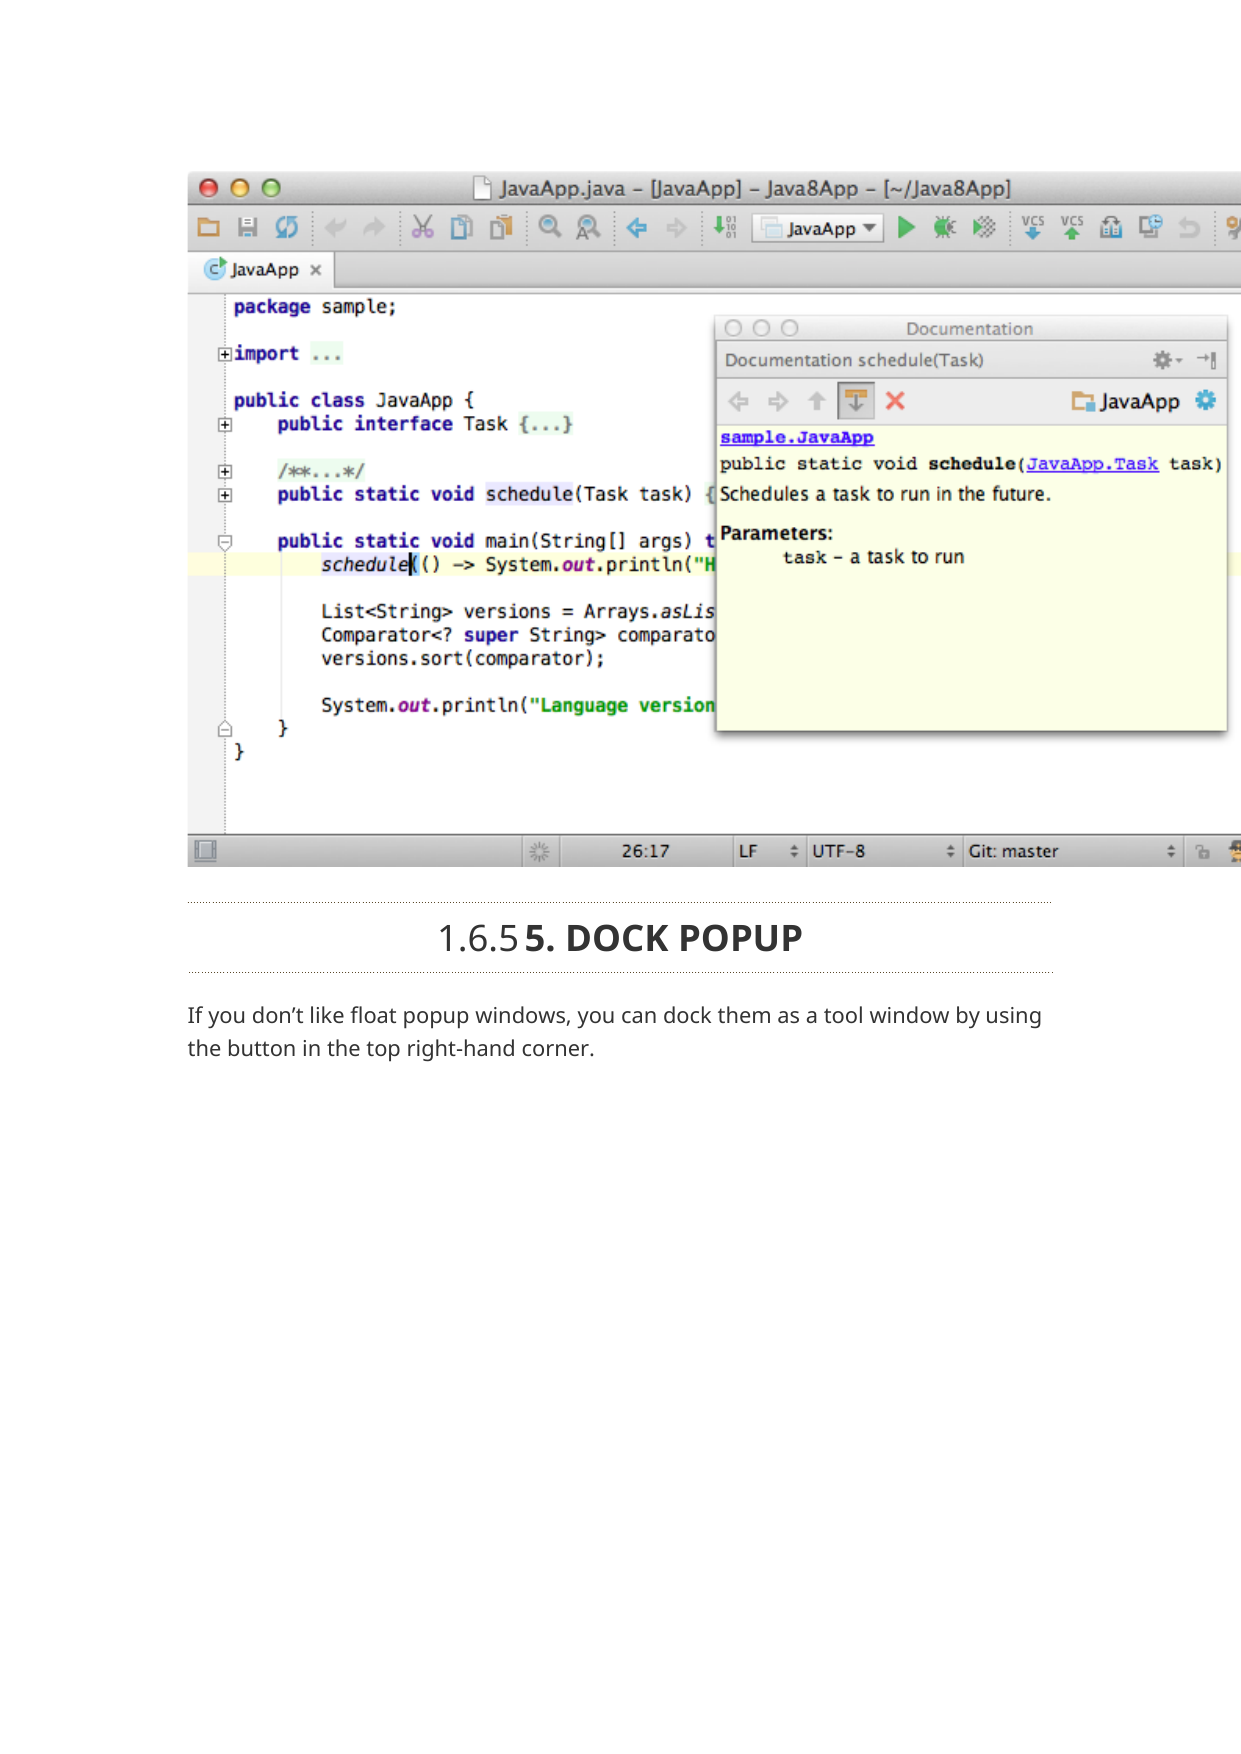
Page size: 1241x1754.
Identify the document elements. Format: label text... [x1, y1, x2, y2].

picture [187, 171, 1241, 867]
subtitle 5. Dock popup [187, 902, 1053, 973]
text If you don’t like float popup windows, you can dock them as a tool window by using the button in the top right-hand corner. [187, 999, 1053, 1064]
